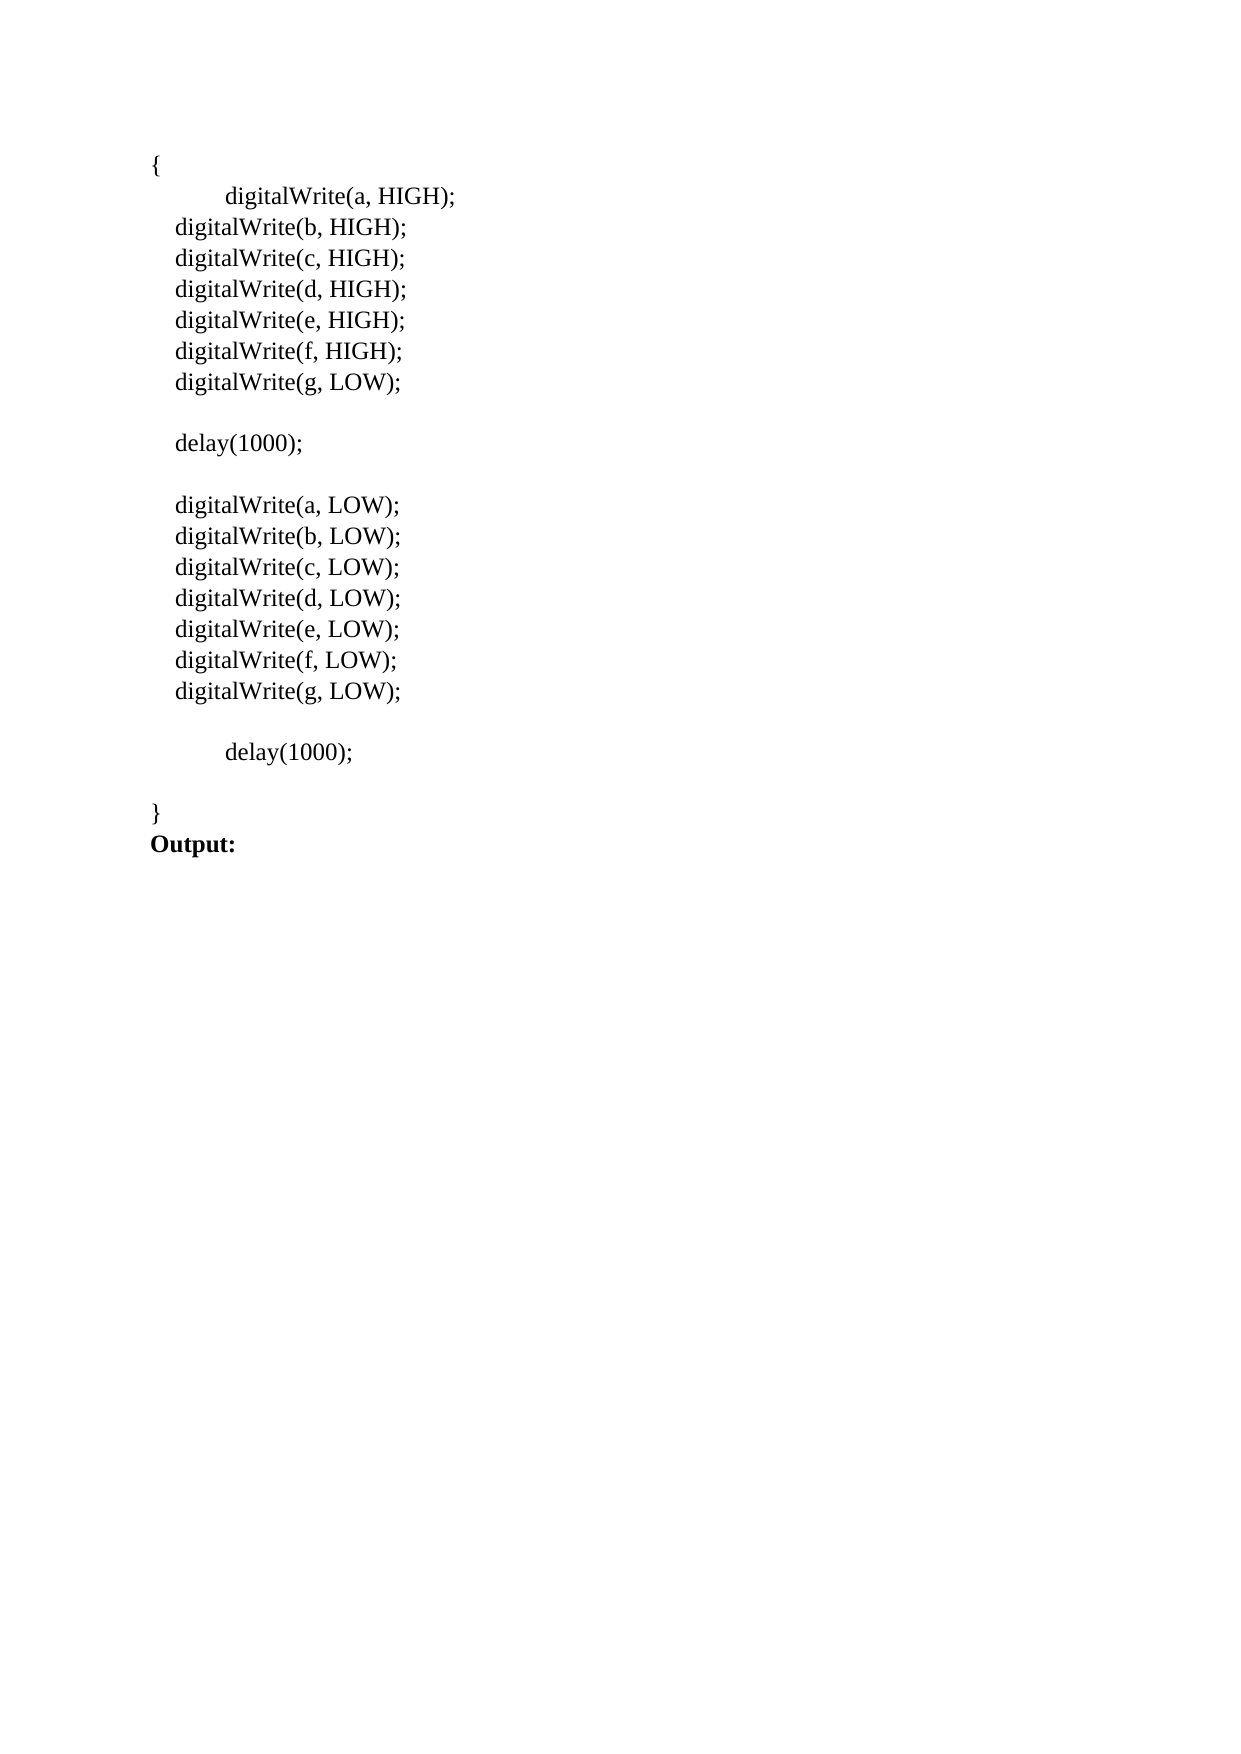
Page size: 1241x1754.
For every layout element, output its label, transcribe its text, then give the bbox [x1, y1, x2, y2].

text digitalWrite(d, HIGH); [150, 274, 1090, 303]
text delay(1000); [150, 428, 1090, 457]
text digitalWrite(f, LOW); [150, 645, 1090, 674]
text digitalWrite(c, HIGH); [150, 243, 1090, 272]
text digitalWrite(b, HIGH); [150, 212, 1090, 241]
text digitalWrite(a, LOW); [150, 490, 1090, 518]
text digitalWrite(e, HIGH); [150, 305, 1090, 334]
text digitalWrite(b, LOW); [150, 521, 1090, 549]
text digitalWrite(g, LOW); [150, 367, 1090, 396]
text digitalWrite(f, HIGH); [150, 336, 1090, 365]
text Output: [150, 829, 1090, 858]
text digitalWrite(a, HIGH); [150, 181, 1090, 210]
text digitalWrite(g, LOW); [150, 676, 1090, 705]
text digitalWrite(d, LOW); [150, 583, 1090, 612]
text delay(1000); [150, 737, 1090, 766]
text digitalWrite(c, LOW); [150, 552, 1090, 581]
text } [150, 798, 1090, 827]
text digitalWrite(e, LOW); [150, 614, 1090, 643]
text { [150, 150, 1090, 179]
